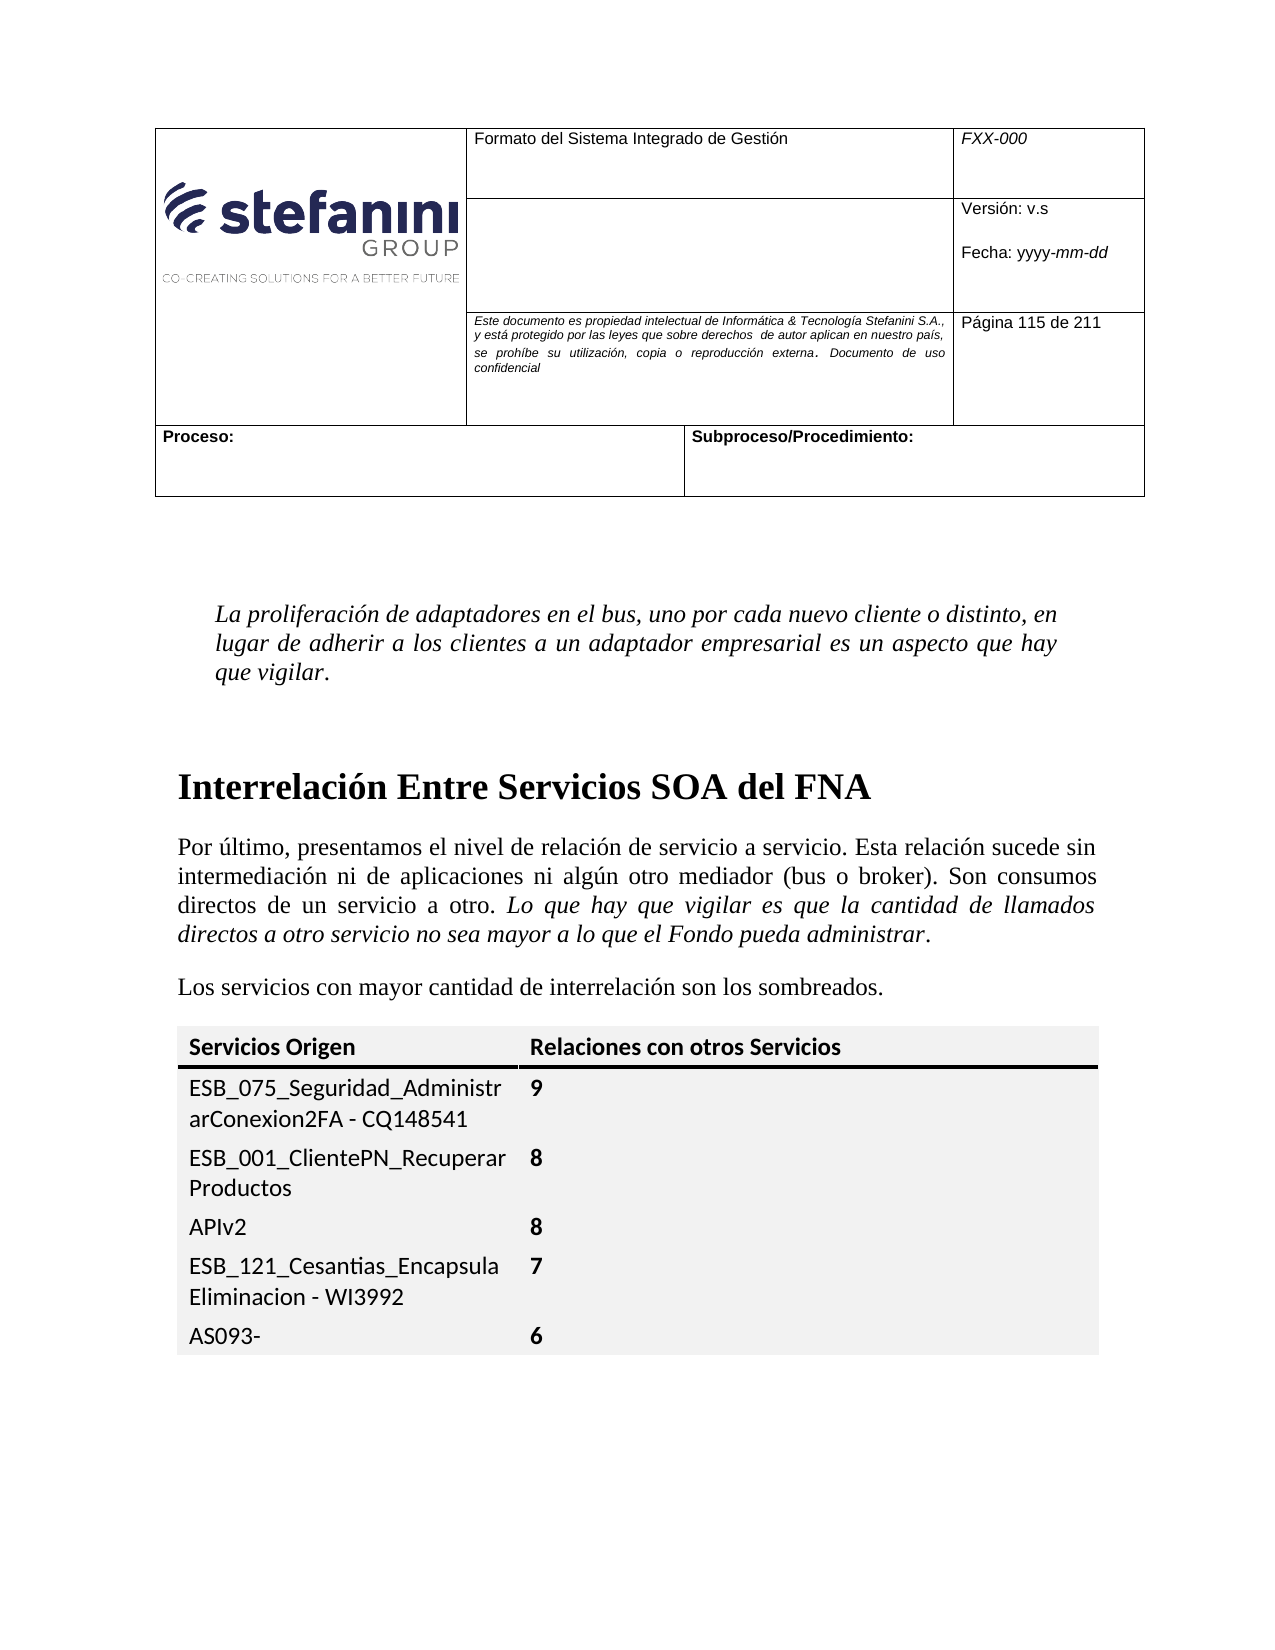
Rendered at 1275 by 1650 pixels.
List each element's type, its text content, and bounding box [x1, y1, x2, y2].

picture [162, 182, 460, 286]
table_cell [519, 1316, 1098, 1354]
text La proliferación de adaptadores en el bus, uno por cada nuevo cliente o distinto, en lugar de adherir a los clientes a un adaptador empresarial es un aspecto que hay que vigilar. [215, 599, 1060, 686]
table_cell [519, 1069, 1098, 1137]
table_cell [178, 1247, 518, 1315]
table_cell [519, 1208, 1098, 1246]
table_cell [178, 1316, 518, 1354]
text Por último, presentamos el nivel de relación de servicio a servicio. Esta relación sucede sin intermediación ni de aplicaciones ni algún otro mediador (bus o broker). Son consumos directos de un servicio a otro. Lo que hay que vigilar es que la cantidad de llamados directos a otro servicio no sea mayor a lo que el Fondo pueda administrar. [177, 832, 1098, 947]
subtitle Interrelación Entre Servicios SOA del FNA [177, 764, 1098, 807]
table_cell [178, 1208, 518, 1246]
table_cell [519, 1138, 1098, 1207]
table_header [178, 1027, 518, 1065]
text Los servicios con mayor cantidad de interrelación son los sombreados. [177, 972, 1098, 1001]
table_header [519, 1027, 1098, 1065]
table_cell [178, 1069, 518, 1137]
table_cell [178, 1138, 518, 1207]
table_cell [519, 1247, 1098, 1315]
